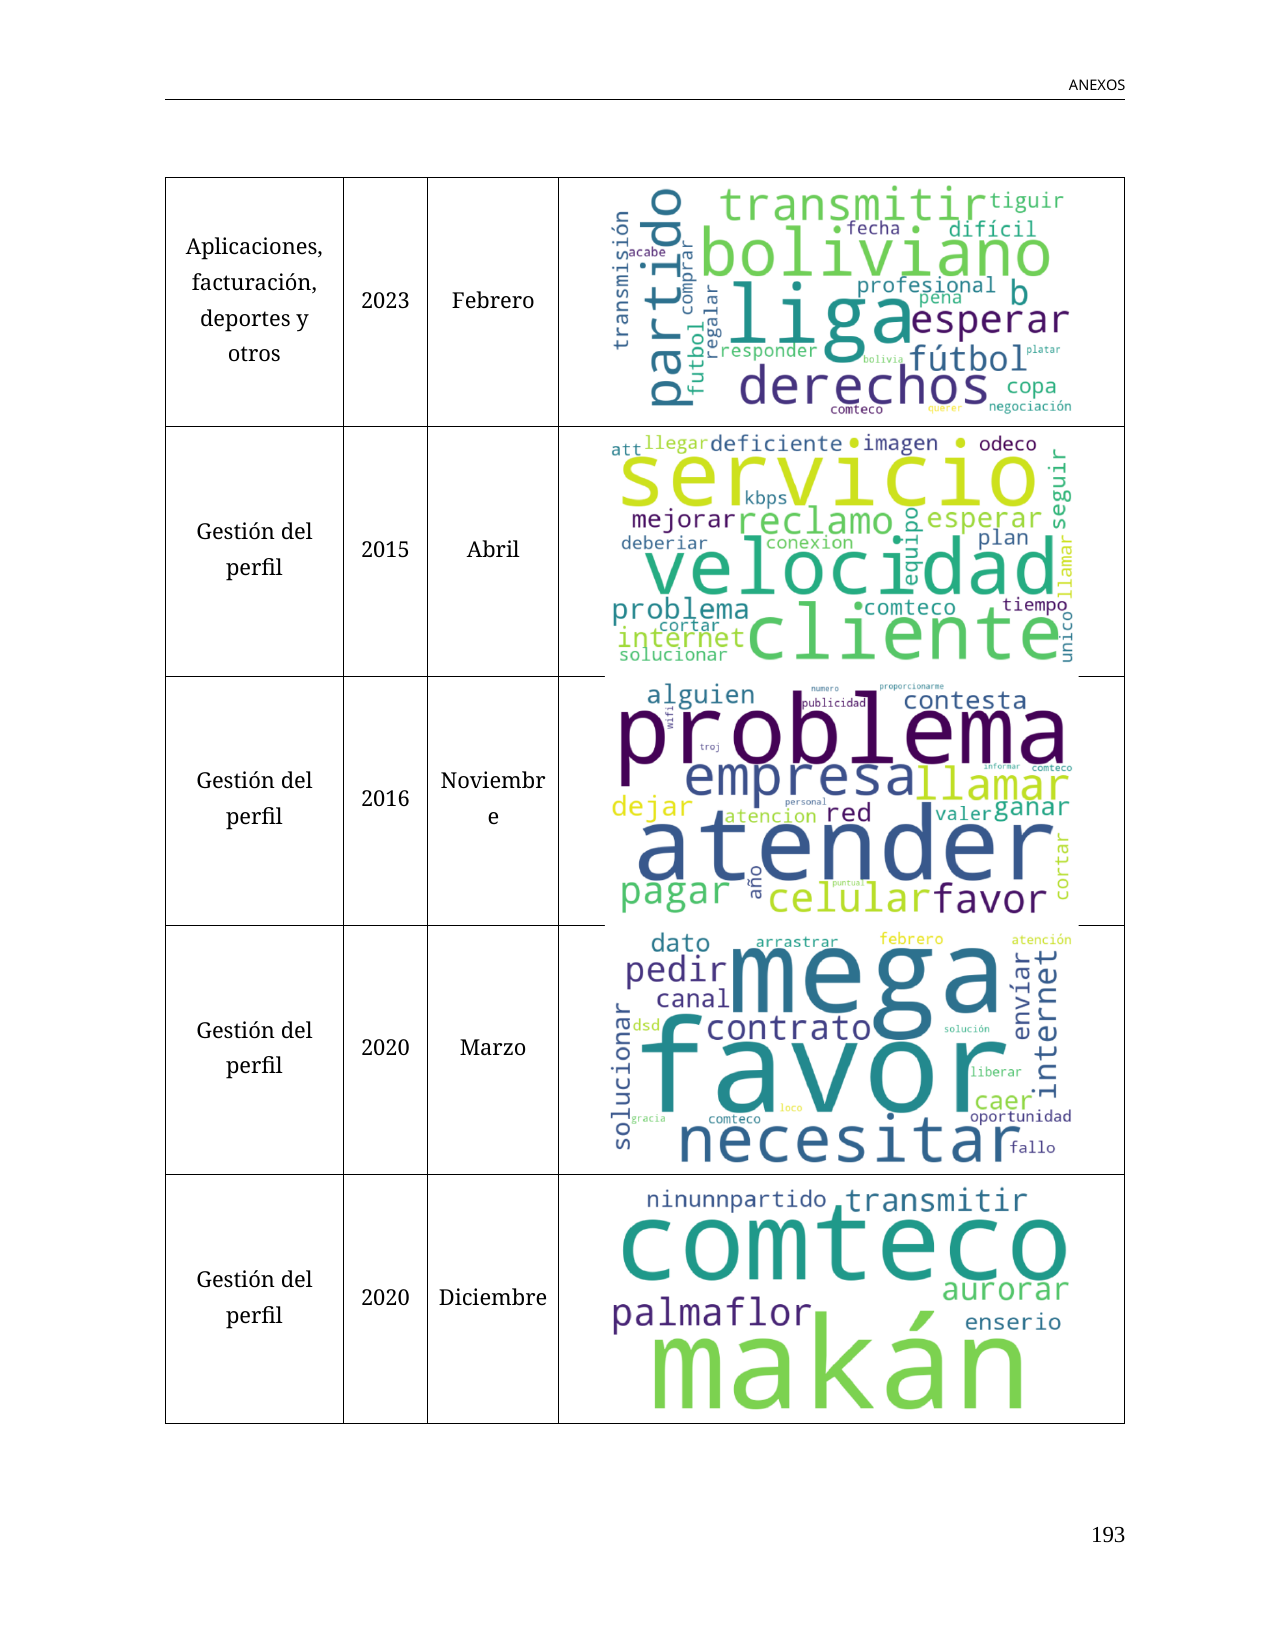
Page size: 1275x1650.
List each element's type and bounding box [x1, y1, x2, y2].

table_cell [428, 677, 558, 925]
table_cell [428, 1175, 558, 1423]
picture [604, 676, 1079, 920]
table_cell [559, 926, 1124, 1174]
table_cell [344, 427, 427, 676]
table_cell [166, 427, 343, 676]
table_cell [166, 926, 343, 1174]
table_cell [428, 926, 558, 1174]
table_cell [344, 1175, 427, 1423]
picture [604, 178, 1079, 421]
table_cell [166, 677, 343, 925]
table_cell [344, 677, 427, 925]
picture [604, 427, 1079, 671]
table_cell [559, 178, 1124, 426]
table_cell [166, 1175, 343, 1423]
picture [604, 1175, 1079, 1419]
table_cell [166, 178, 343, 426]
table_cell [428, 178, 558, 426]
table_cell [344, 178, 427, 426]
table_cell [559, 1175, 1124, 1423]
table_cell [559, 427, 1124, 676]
picture [604, 925, 1079, 1169]
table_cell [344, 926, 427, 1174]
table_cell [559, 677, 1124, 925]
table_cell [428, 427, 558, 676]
